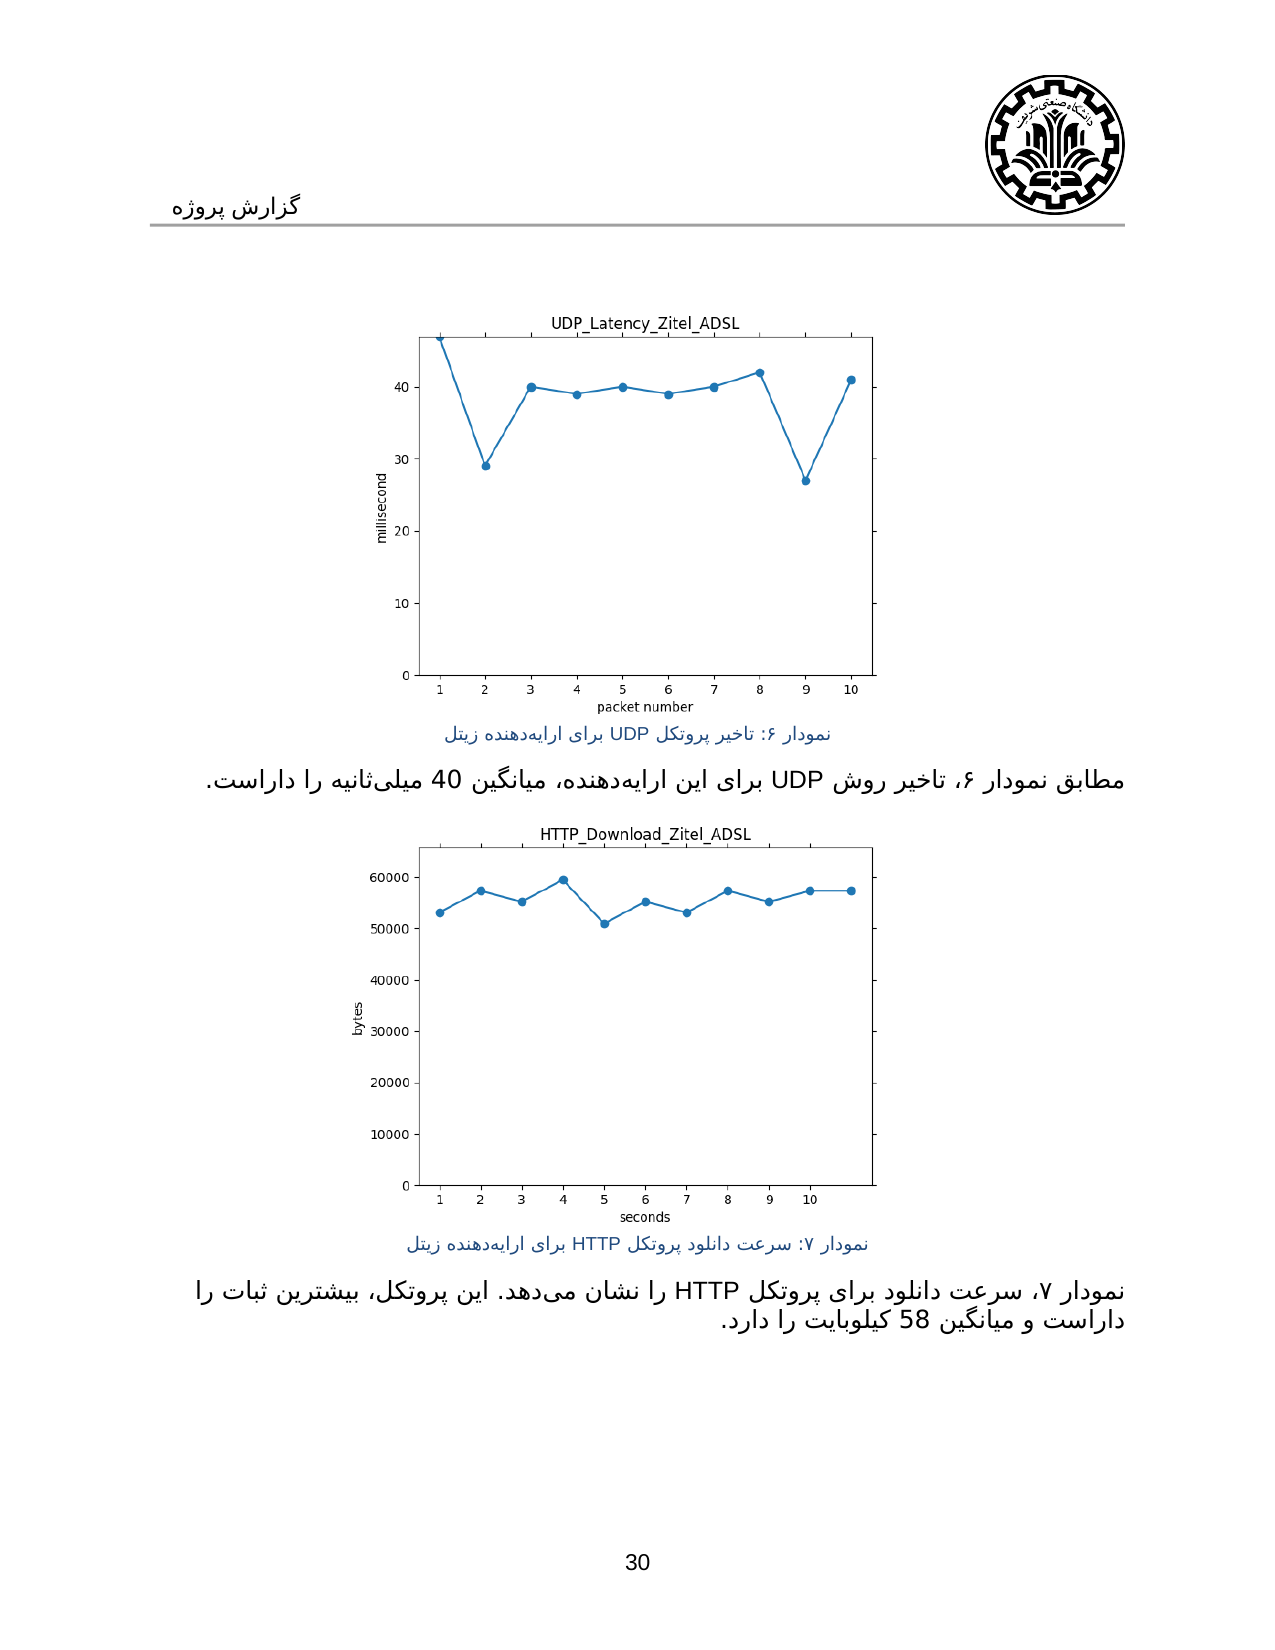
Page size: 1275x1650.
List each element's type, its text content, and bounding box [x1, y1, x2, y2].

picture [985, 75, 1125, 215]
text نمودار ۷: سرعت دانلود پروتکل HTTP برای ارایه‌دهنده زیتل [150, 1233, 1125, 1255]
text نمودار ۶: تاخیر پروتکل UDP برای ارایه‌دهنده زیتل [150, 722, 1125, 744]
text مطابق نمودار ۶، تاخیر روش UDP برای این ارایه‌دهنده،‌ میانگین 40 میلی‌ثانیه را داراست. [150, 765, 1125, 794]
picture [345, 283, 930, 723]
picture [345, 794, 930, 1233]
text نمودار ۷، سرعت دانلود برای پروتکل HTTP را نشان می‌دهد. این پروتکل، بیشترین ثبات را داراست و میانگین 58 کیلوبایت را دارد. [150, 1276, 1125, 1334]
